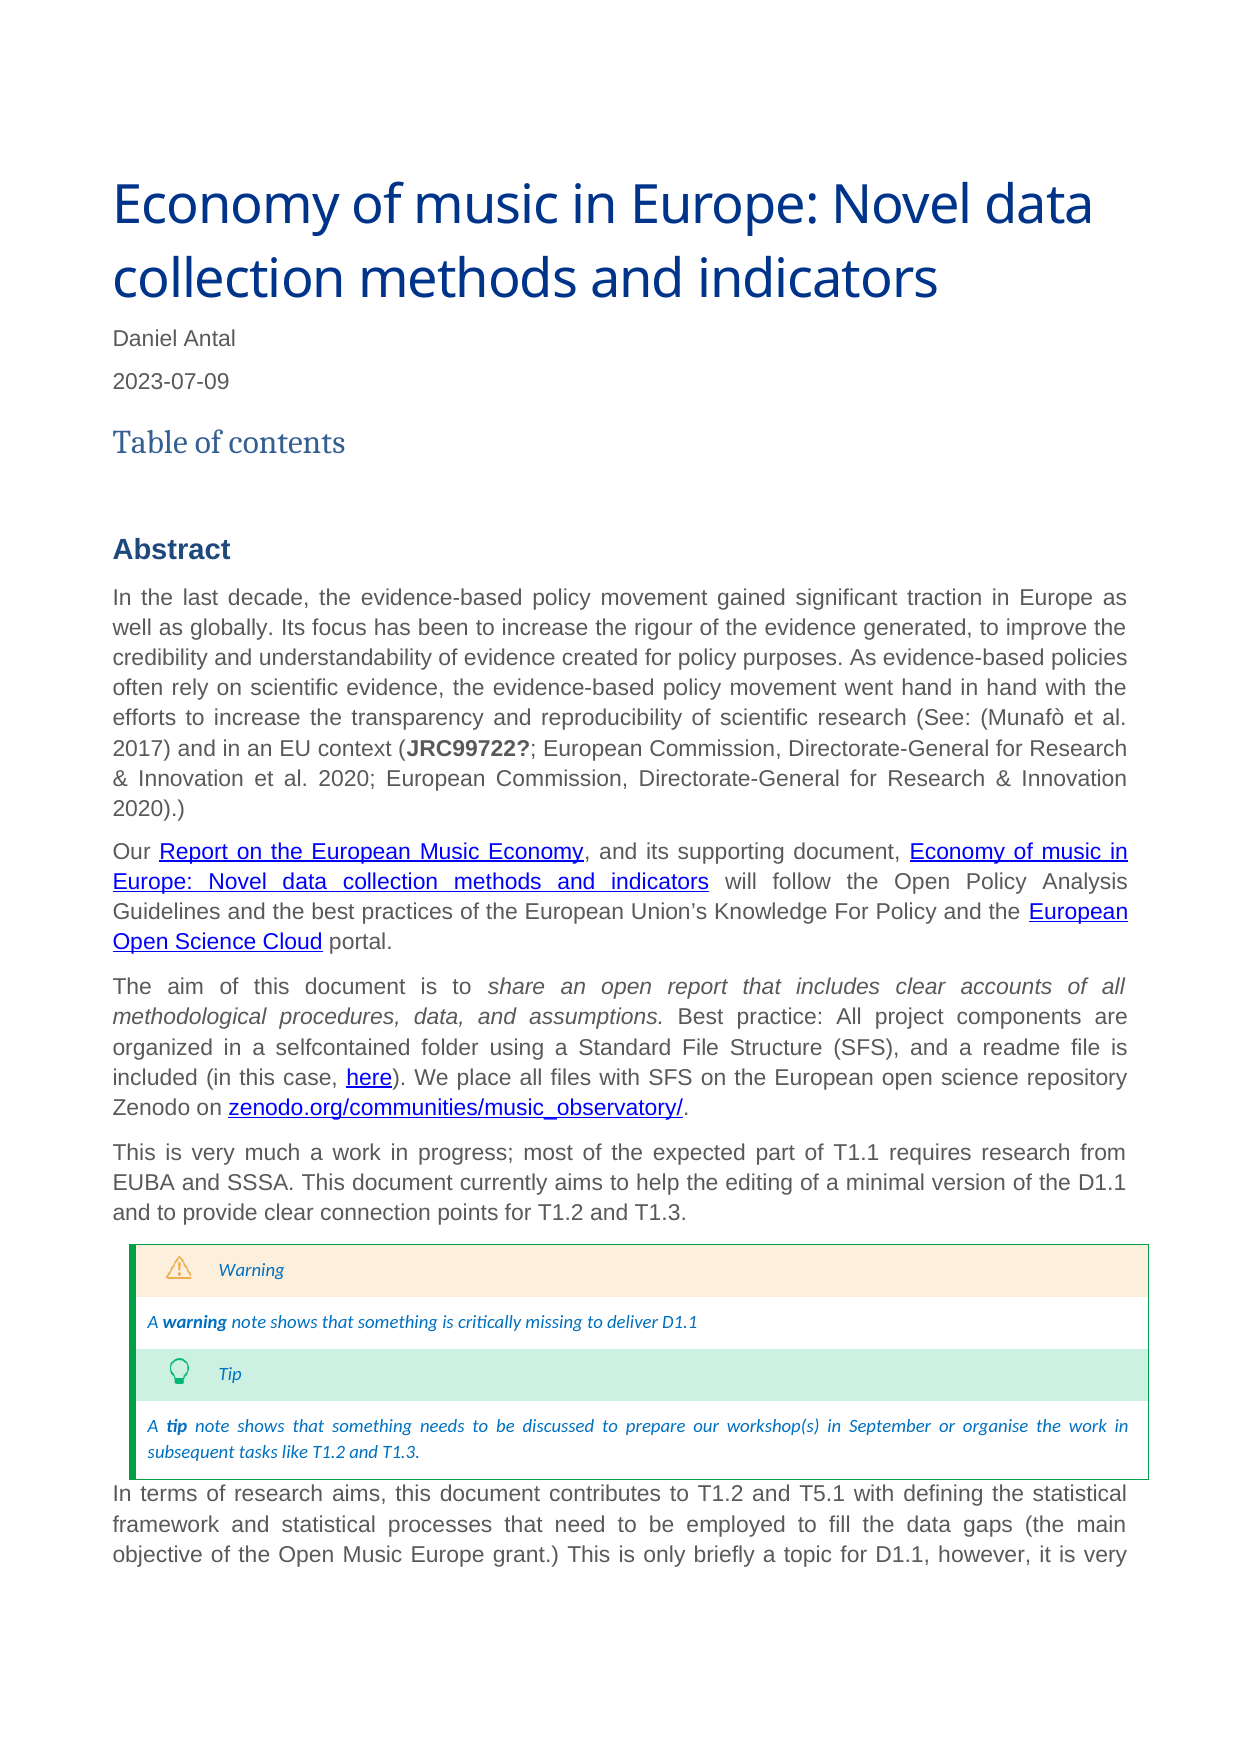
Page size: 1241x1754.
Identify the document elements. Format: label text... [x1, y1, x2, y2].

subtitle Abstract [112, 532, 1128, 566]
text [112, 1480, 1128, 1567]
table_header Warning [136, 1245, 1148, 1297]
table_header Tip [136, 1349, 1148, 1401]
table_cell A tip note shows that something needs to be discussed to prepare our workshop(s) in September or organise the work in subsequent tasks like T1.2 and T1.3. [136, 1401, 1148, 1479]
text Our Report on the European Music Economy, and its supporting document, Economy of music in Europe: Novel data collection methods and indicators will follow the Open Policy Analysis Guidelines and the best practices of the European Union’s Knowledge For Policy and the European Open Science Cloud portal. [112, 838, 1128, 954]
picture [166, 1254, 192, 1280]
text The aim of this document is to share an open report that includes clear accounts of all methodological procedures, data, and assumptions. Best practice: All project components are organized in a selfcontained folder using a Standard File Structure (SFS), and a readme file is included (in this case, here). We place all files with SFS on the European open science repository Zenodo on zenodo.org/communities/music_observatory/. [112, 973, 1128, 1120]
text This is very much a work in progress; most of the expected part of T1.1 requires research from EUBA and SSSA. This document currently aims to help the editing of a minimal version of the D1.1 and to provide clear connection points for T1.2 and T1.3. [112, 1139, 1128, 1225]
picture [166, 1358, 192, 1384]
title Economy of music in Europe: Novel data collection methods and indicators [112, 165, 1128, 313]
table_cell A warning note shows that something is critically missing to deliver D1.1 [136, 1297, 1148, 1349]
